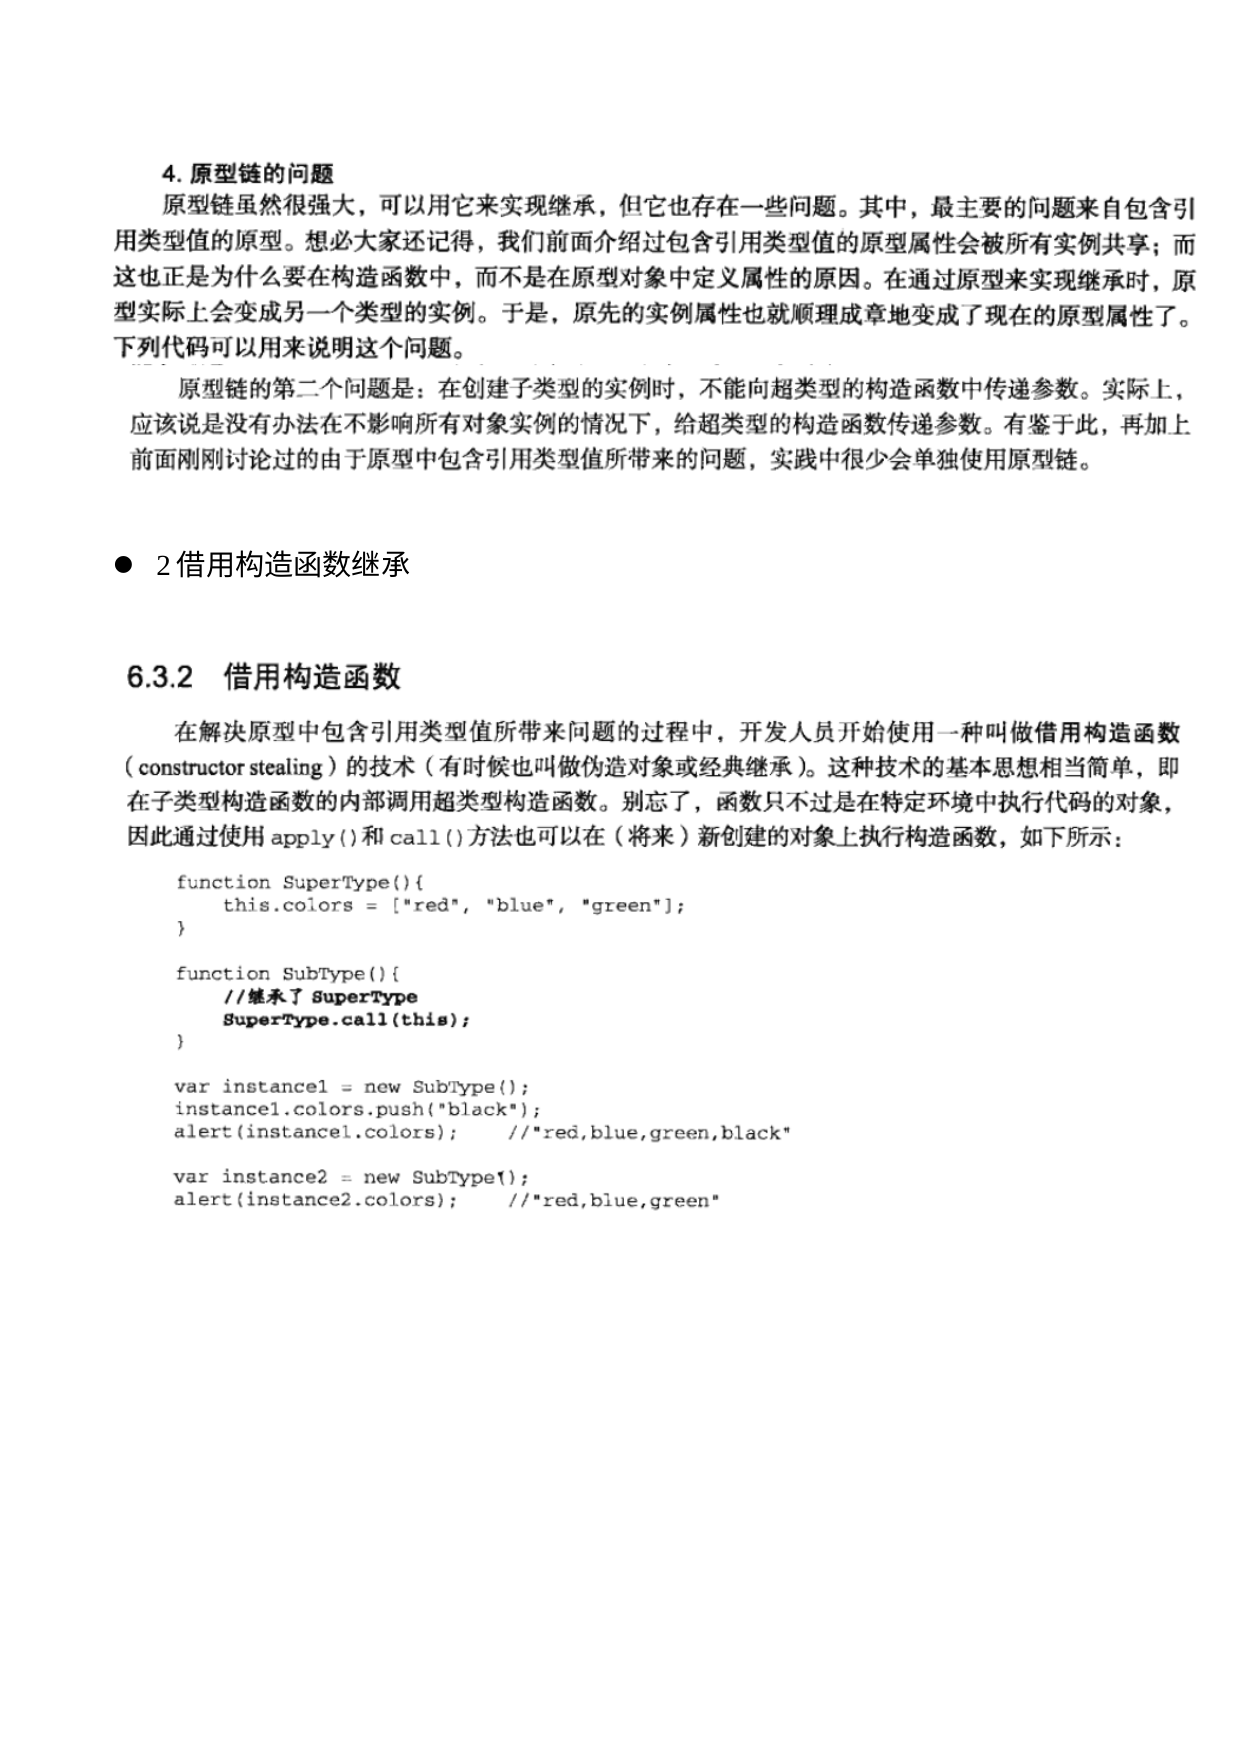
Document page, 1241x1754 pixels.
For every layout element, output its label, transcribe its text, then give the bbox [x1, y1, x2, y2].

picture [112, 364, 1203, 491]
picture [112, 159, 1203, 360]
picture [112, 654, 1203, 1226]
subtitle 2借用构造函数继承 [112, 528, 1128, 597]
